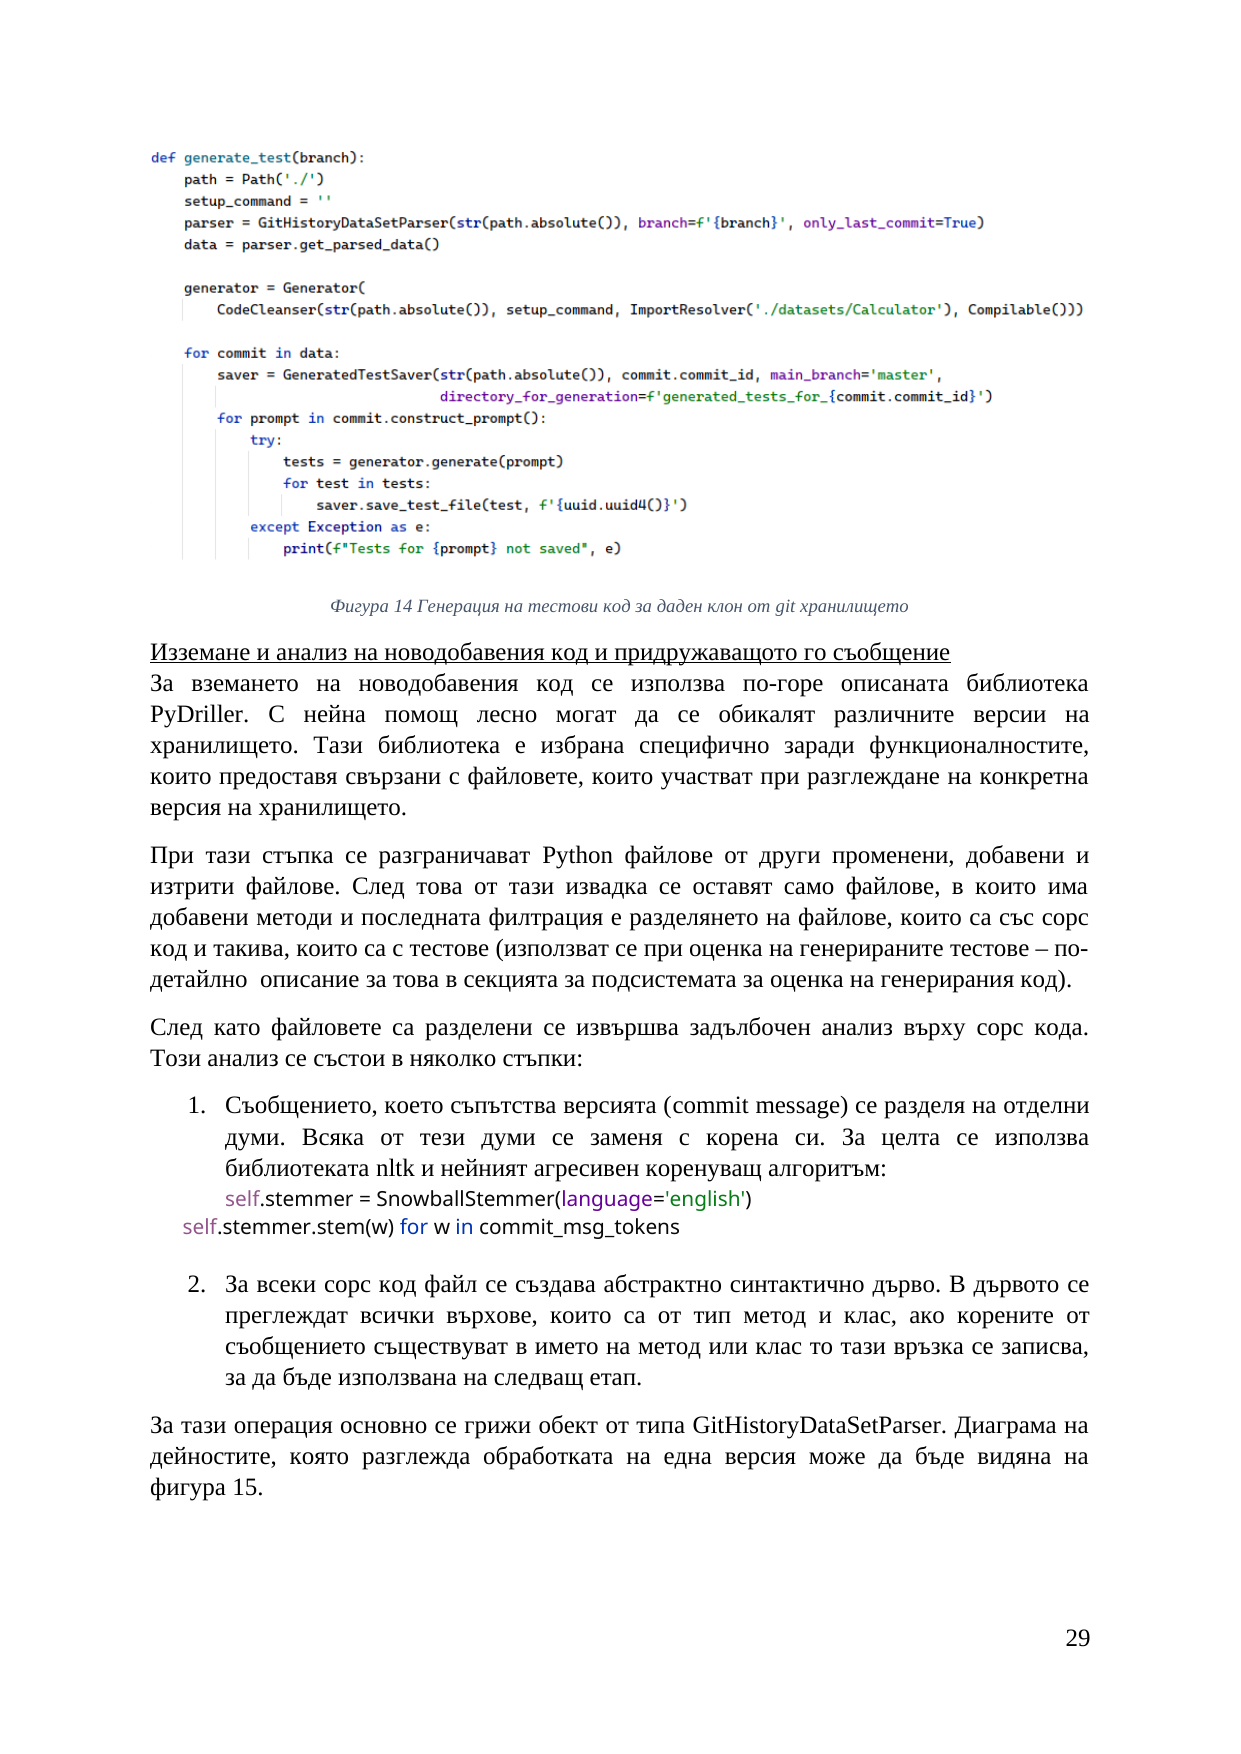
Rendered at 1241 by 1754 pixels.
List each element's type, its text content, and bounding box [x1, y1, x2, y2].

list self.stemmer = SnowballStemmer(language='english') [225, 1184, 1090, 1212]
text За тази операция основно се грижи обект от типа GitHistoryDataSetParser. Диаграма на дейностите, която разглежда обработката на една версия може да бъде видяна на фигура 15. [150, 1410, 1090, 1501]
list Съобщението, което съпътства версията (commit message) се разделя на отделни думи. Всяка от тези думи се заменя с корена си. За целта се използва библиотеката nltk и нейният агресивен коренуващ алгоритъм: [187, 1091, 1090, 1181]
text При тази стъпка се разграничават Python файлове от други променени, добавени и изтрити файлове. След това от тази извадка се оставят само файлове, в които има добавени методи и последната филтрация е разделянето на файлове, които са със сорс код и такива, които са с тестове (използват се при оценка на генерираните тестове – по-детайлно описание за това в секцията за подсистемата за оценка на генерирания код). [150, 840, 1090, 993]
list За всеки сорс код файл се създава абстрактно синтактично дърво. В дървото се преглеждат всички върхове, които са от тип метод и клас, ако корените от съобщението съществуват в името на метод или клас то тази връзка се записва, за да бъде използвана на следващ етап. [187, 1269, 1090, 1391]
text За вземането на новодобавения код се използва по-горе описаната библиотека PyDriller. С нейна помощ лесно могат да се обикалят различните версии на хранилището. Тази библиотека е избрана специфично заради функционалностите, които предоставя свързани с файловете, които участват при разглеждане на конкретна версия на хранилището. [150, 668, 1090, 821]
text След като файловете са разделени се извършва задълбочен анализ върху сорс кода. Този анализ се състои в няколко стъпки: [150, 1012, 1090, 1072]
text self.stemmer.stem(w) for w in commit_msg_tokens [150, 1212, 1090, 1241]
picture [150, 150, 1091, 576]
text Фигура 14 Генерация на тестови код за даден клон от git хранилището [150, 595, 1090, 616]
subtitle Изземане и анализ на новодобавения код и придружаващото го съобщение [150, 637, 1090, 666]
